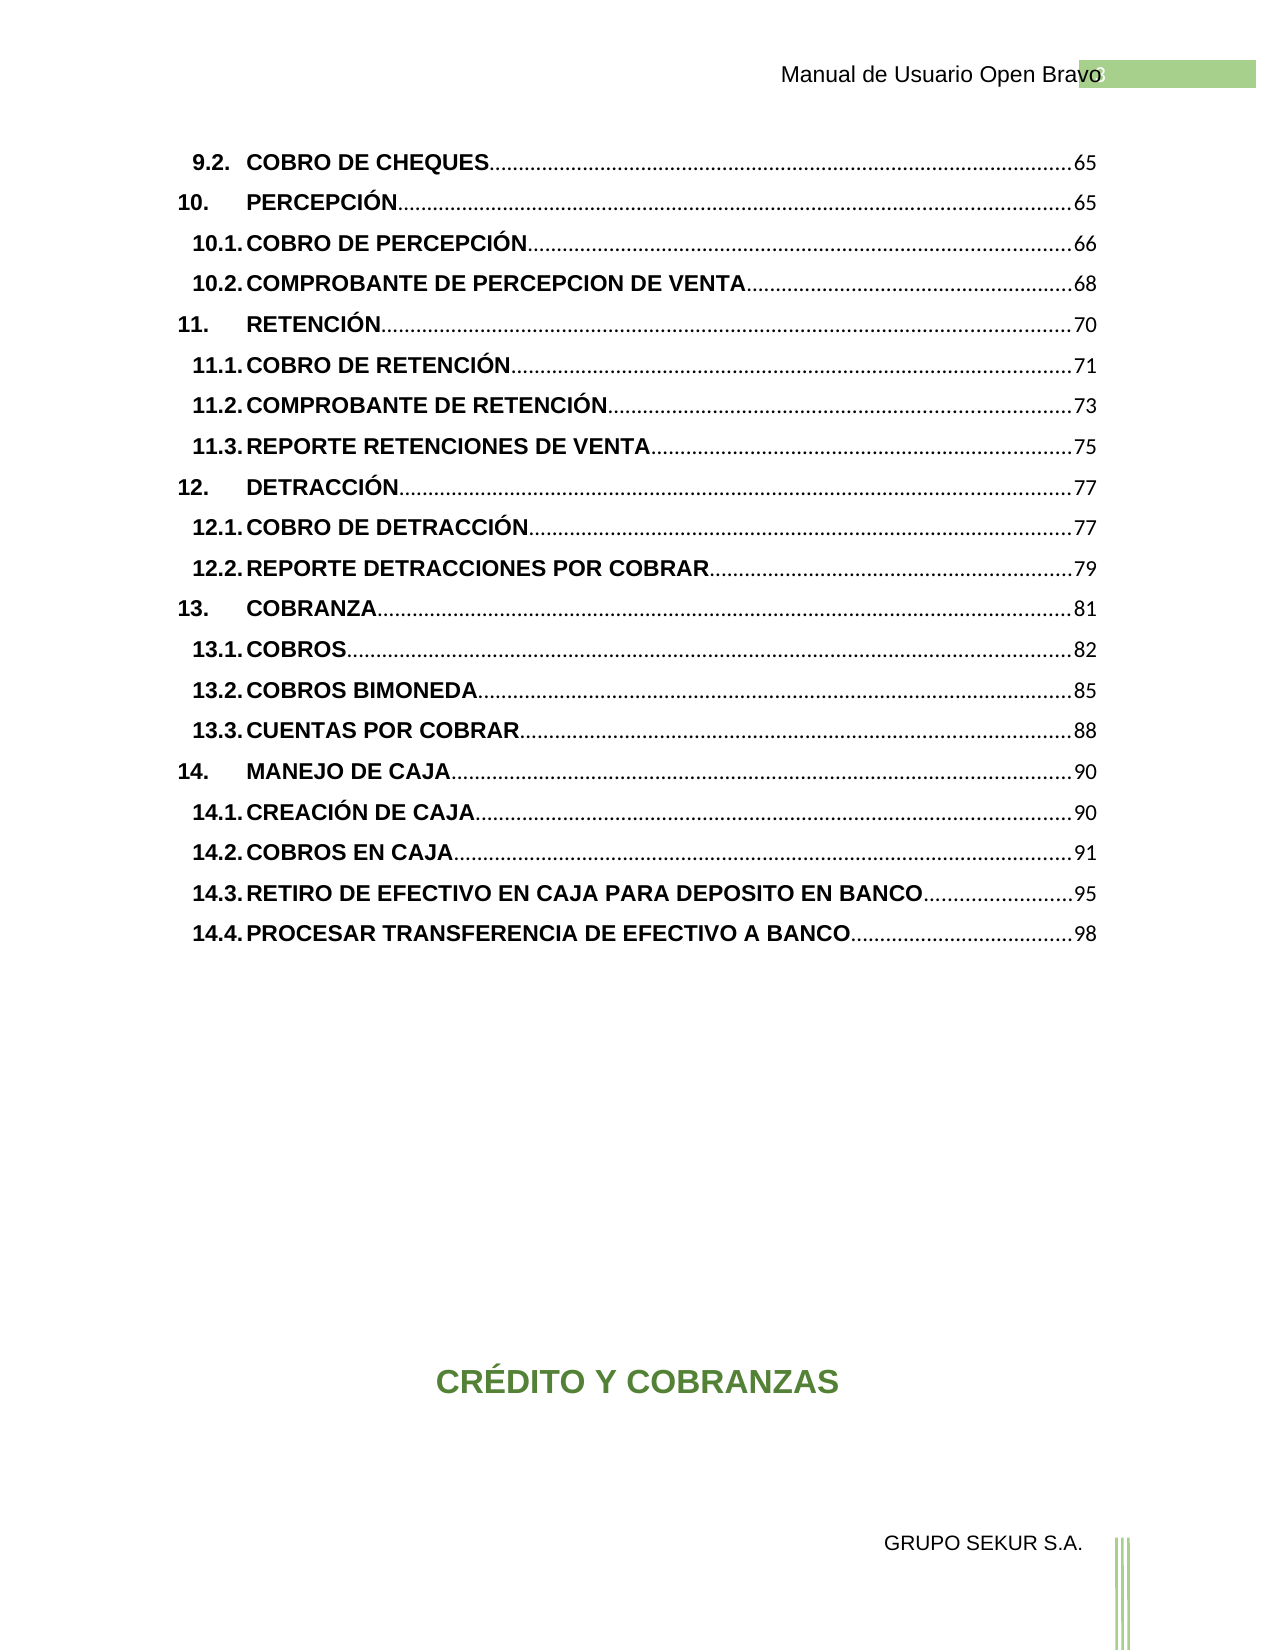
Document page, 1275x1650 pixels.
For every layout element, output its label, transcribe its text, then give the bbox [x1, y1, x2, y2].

text CRÉDITO Y COBRANZAS [177, 1362, 1098, 1401]
